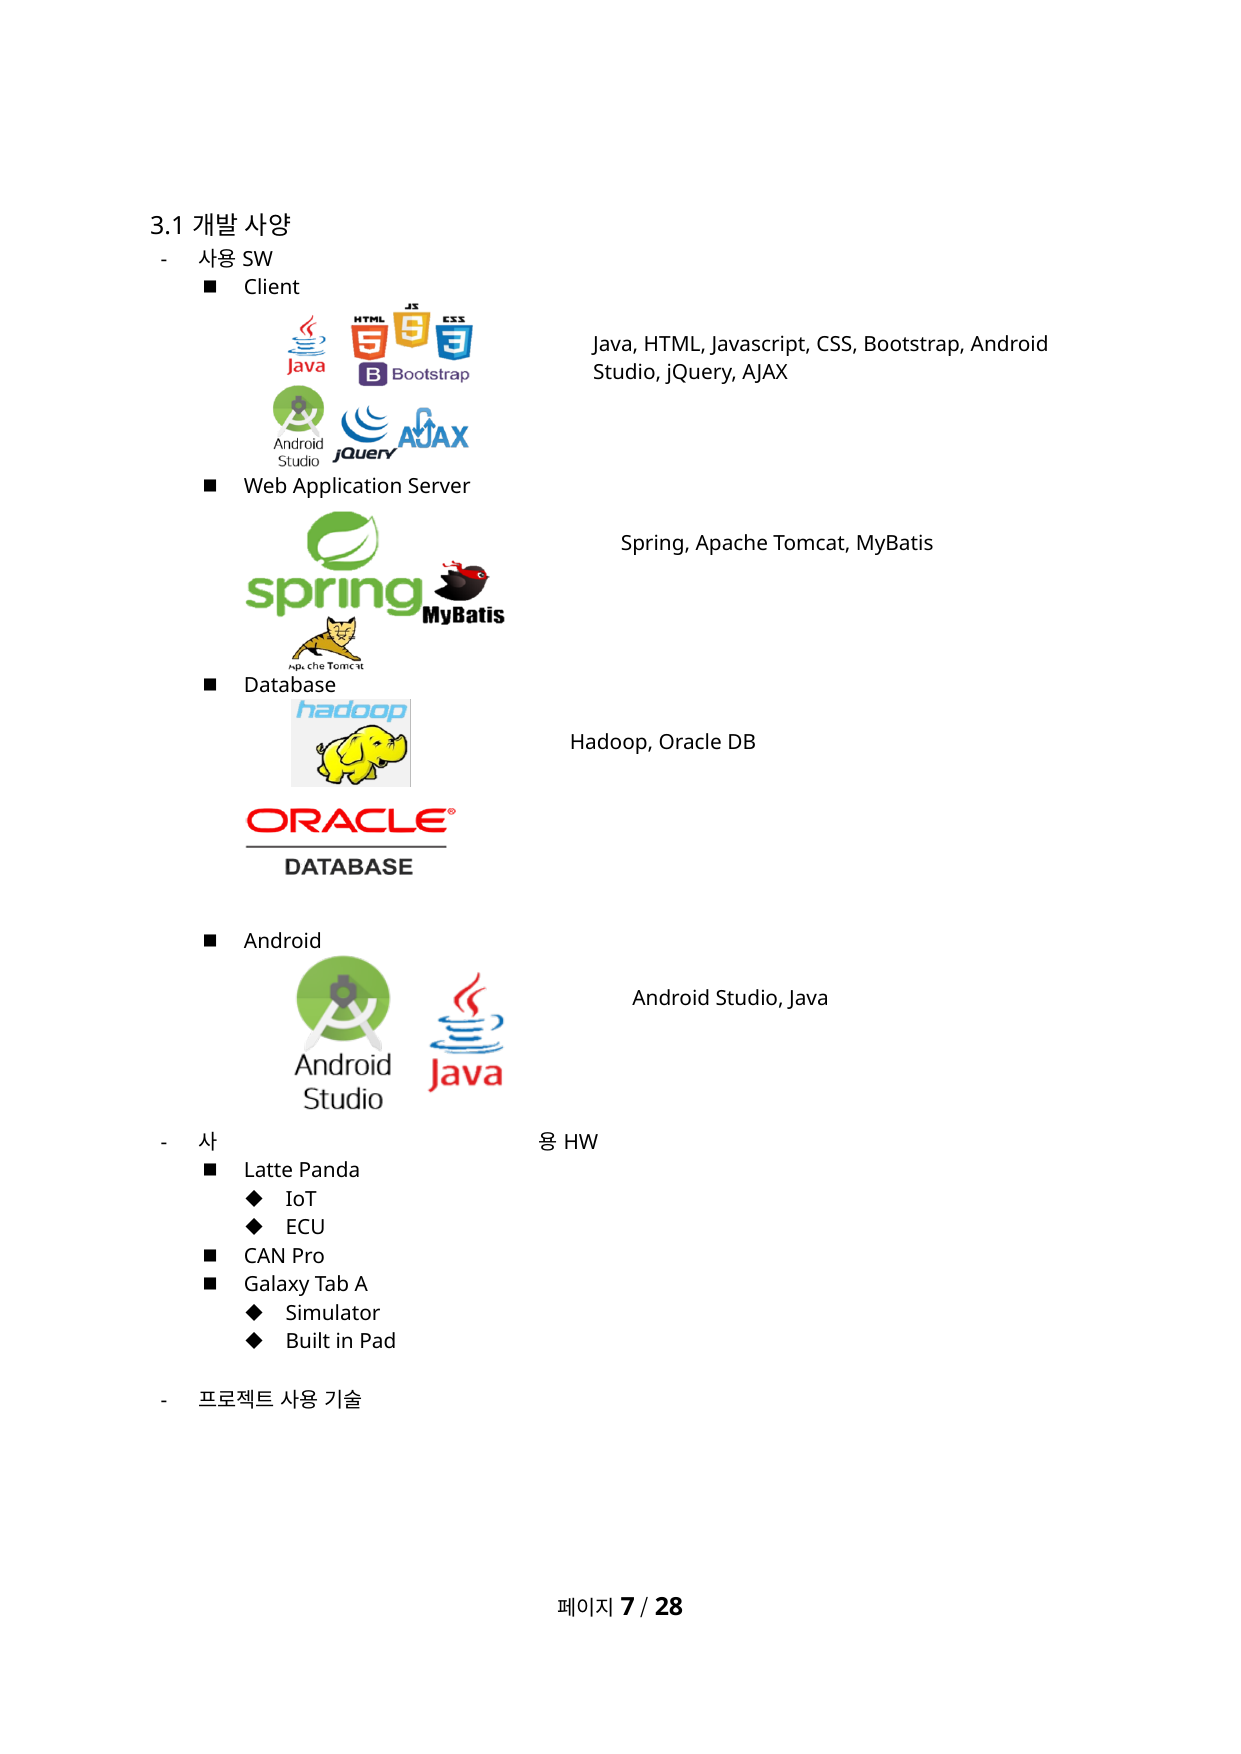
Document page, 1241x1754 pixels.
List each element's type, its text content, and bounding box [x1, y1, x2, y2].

list Client [202, 272, 1090, 301]
list Galaxy Tab A [202, 1269, 1090, 1298]
list Spring, Apache Tomcat, MyBatis [509, 528, 1090, 557]
list Built in Pad [244, 1326, 1090, 1355]
list 사용 SW [160, 242, 1090, 272]
list Latte Panda [202, 1156, 1090, 1184]
list Web Application Server [202, 471, 1090, 500]
list Android Studio, Java [520, 983, 1090, 1012]
list Hadoop, Oracle DB [458, 727, 1090, 756]
picture [243, 699, 458, 877]
list Database [202, 670, 1090, 699]
list ECU [244, 1212, 1090, 1241]
picture [243, 500, 509, 677]
picture [243, 300, 481, 478]
picture [243, 955, 520, 1133]
list Simulator [244, 1298, 1090, 1326]
list 프로젝트 사용 기술 [160, 1383, 1090, 1413]
list Android [202, 926, 1090, 955]
list Java, HTML, Javascript, CSS, Bootstrap, Android Studio, jQuery, AJAX [481, 329, 1090, 386]
list IoT [244, 1184, 1090, 1212]
list 사용 HW [160, 1125, 1090, 1156]
list CAN Pro [202, 1241, 1090, 1269]
text 3.1 개발 사양 [150, 206, 1090, 242]
